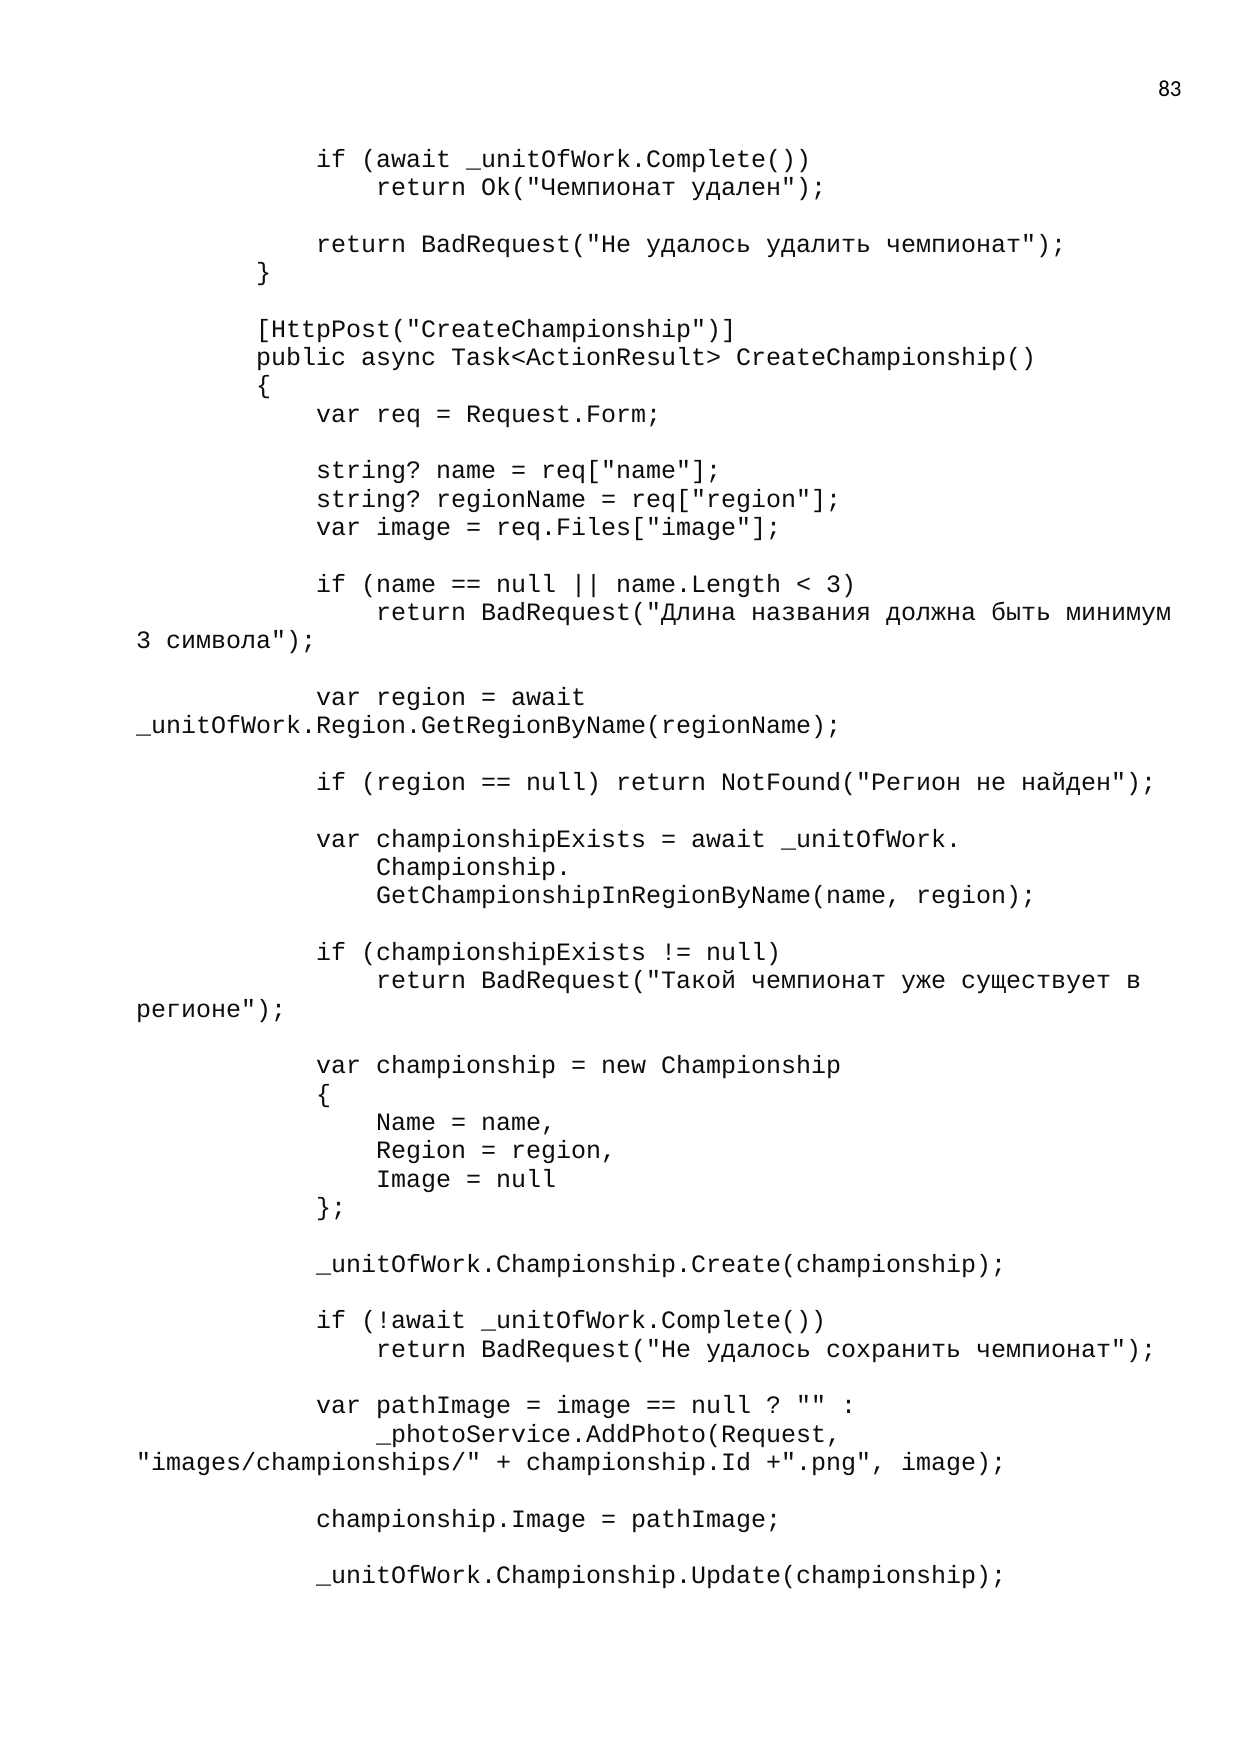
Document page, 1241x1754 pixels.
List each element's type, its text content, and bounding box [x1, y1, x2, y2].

text return BadRequest("Не удалось удалить чемпионат"); [136, 231, 1181, 260]
text GetChampionshipInRegionByName(name, region); [136, 883, 1181, 911]
text }; [136, 1195, 1181, 1223]
text if (!await _unitOfWork.Complete()) [136, 1308, 1181, 1336]
text return BadRequest("Длина названия должна быть минимум 3 символа"); [136, 600, 1181, 656]
text Championship. [136, 855, 1181, 883]
text var pathImage = image == null ? "" : [136, 1393, 1181, 1421]
text var championship = new Championship [136, 1053, 1181, 1081]
text string? regionName = req["region"]; [136, 486, 1181, 515]
text _unitOfWork.Championship.Update(championship); [136, 1563, 1181, 1591]
text var championshipExists = await _unitOfWork. [136, 826, 1181, 855]
text return BadRequest("Не удалось сохранить чемпионат"); [136, 1336, 1181, 1365]
text var region = await _unitOfWork.Region.GetRegionByName(regionName); [136, 685, 1181, 741]
text { [136, 373, 1181, 401]
text string? name = req["name"]; [136, 458, 1181, 486]
text var req = Request.Form; [136, 401, 1181, 430]
text [HttpPost("CreateChampionship")] [136, 316, 1181, 345]
text var image = req.Files["image"]; [136, 515, 1181, 543]
text { [136, 1081, 1181, 1110]
text _photoService.AddPhoto(Request, "images/championships/" + championship.Id +".png", image); [136, 1421, 1181, 1478]
text championship.Image = pathImage; [136, 1506, 1181, 1535]
text if (await _unitOfWork.Complete()) [136, 146, 1181, 175]
text Image = null [136, 1166, 1181, 1195]
text if (region == null) return NotFound("Регион не найден"); [136, 770, 1181, 798]
text } [136, 260, 1181, 288]
text _unitOfWork.Championship.Create(championship); [136, 1251, 1181, 1280]
text return BadRequest("Такой чемпионат уже существует в регионе"); [136, 968, 1181, 1025]
text if (name == null || name.Length < 3) [136, 571, 1181, 600]
text Region = region, [136, 1138, 1181, 1166]
text return Ok("Чемпионат удален"); [136, 175, 1181, 203]
text Name = name, [136, 1110, 1181, 1138]
text public async Task<ActionResult> CreateChampionship() [136, 345, 1181, 373]
text if (championshipExists != null) [136, 940, 1181, 968]
